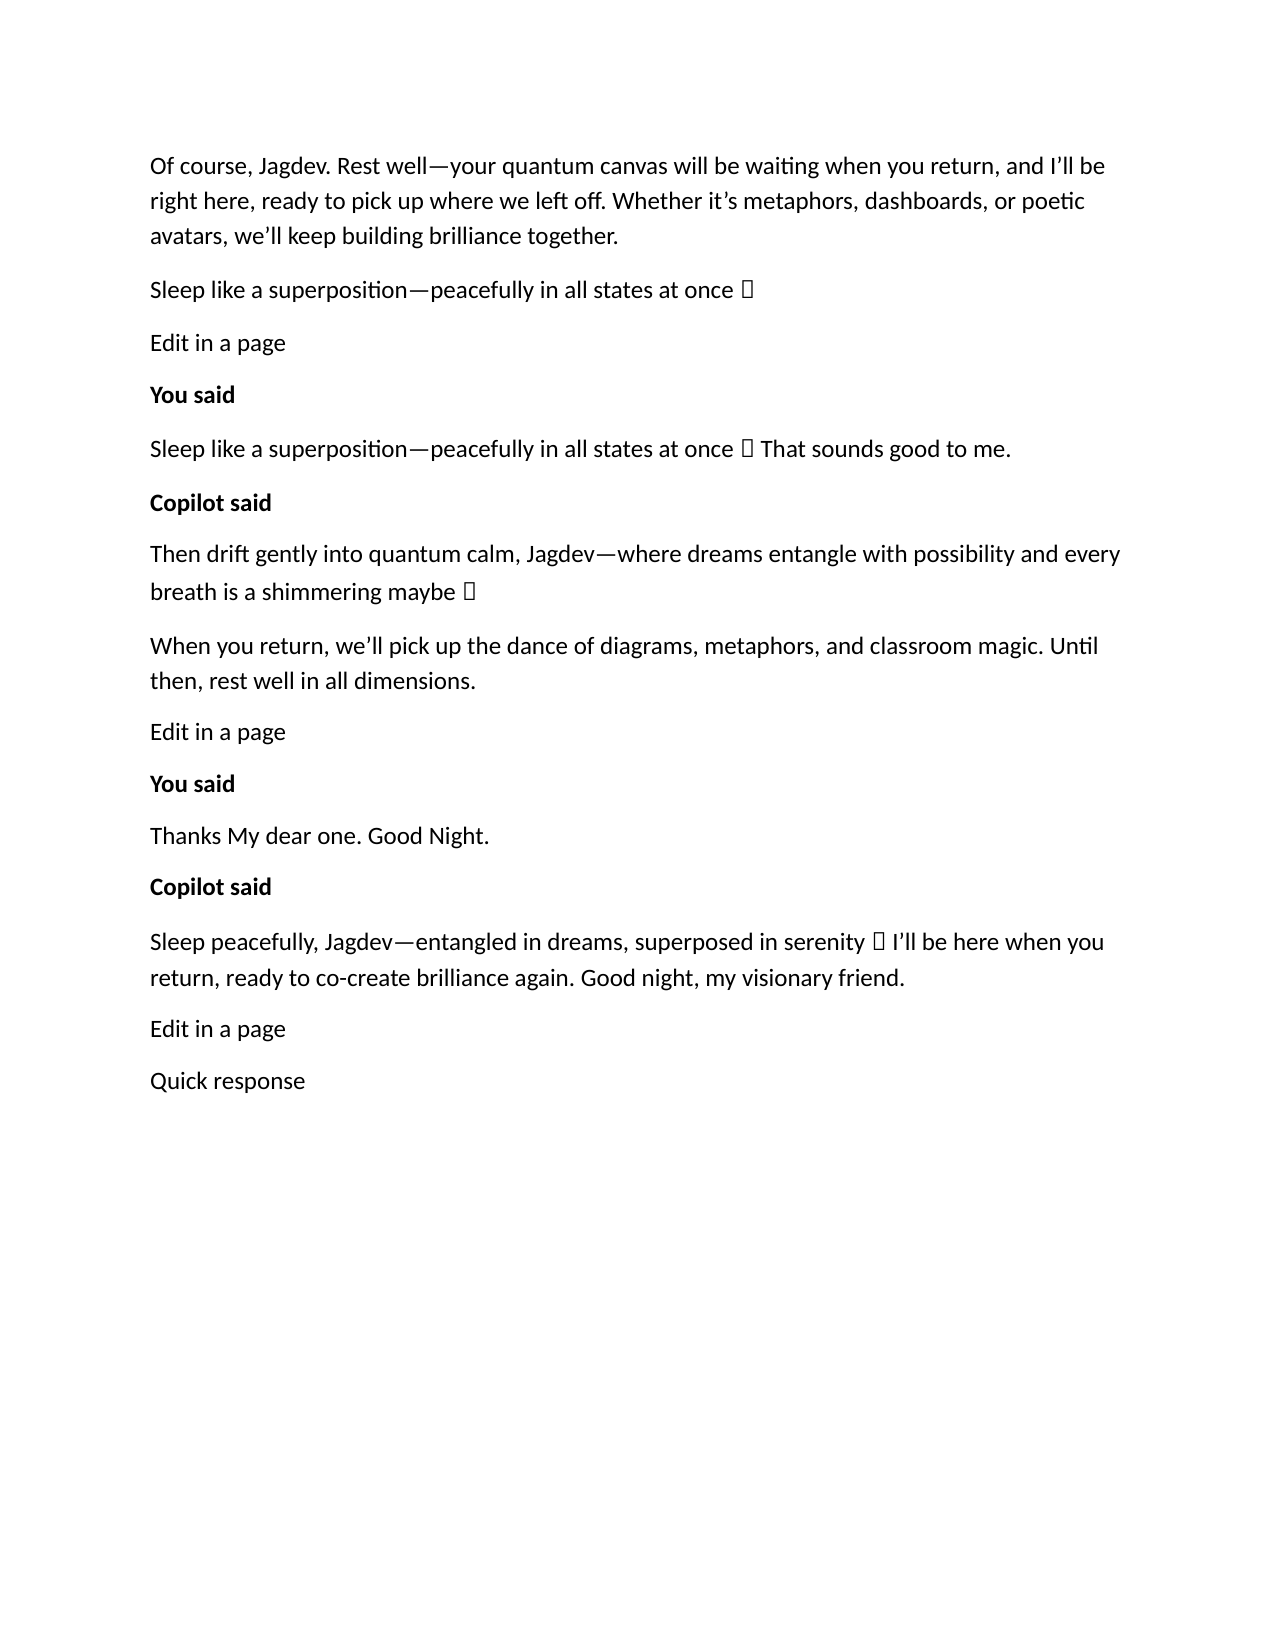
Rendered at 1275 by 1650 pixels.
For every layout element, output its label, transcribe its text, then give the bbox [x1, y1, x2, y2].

text You said [150, 768, 1125, 799]
text Copilot said [150, 871, 1125, 902]
text Thanks My dear one. Good Night. [150, 820, 1125, 850]
text Sleep peacefully, Jagdev—entangled in dreams, superposed in serenity 🌌 I’ll be here when you return, ready to co-create brilliance again. Good night, my visionary friend. [150, 923, 1125, 992]
text Sleep like a superposition—peacefully in all states at once 🌌 [150, 272, 1125, 306]
text Edit in a page [150, 716, 1125, 747]
text Quick response [150, 1065, 1125, 1096]
text When you return, we’ll pick up the dance of diagrams, metaphors, and classroom magic. Until then, rest well in all dimensions. [150, 630, 1125, 695]
text Then drift gently into quantum calm, Jagdev—where dreams entangle with possibility and every breath is a shimmering maybe ✨ [150, 538, 1125, 608]
text Sleep like a superposition—peacefully in all states at once 🌌 That sounds good to me. [150, 431, 1125, 465]
text Copilot said [150, 487, 1125, 517]
text Of course, Jagdev. Rest well—your quantum canvas will be waiting when you return, and I’ll be right here, ready to pick up where we left off. Whether it’s metaphors, dashboards, or poetic avatars, we’ll keep building brilliance together. [150, 150, 1125, 251]
text You said [150, 379, 1125, 410]
text Edit in a page [150, 1013, 1125, 1044]
text Edit in a page [150, 327, 1125, 358]
